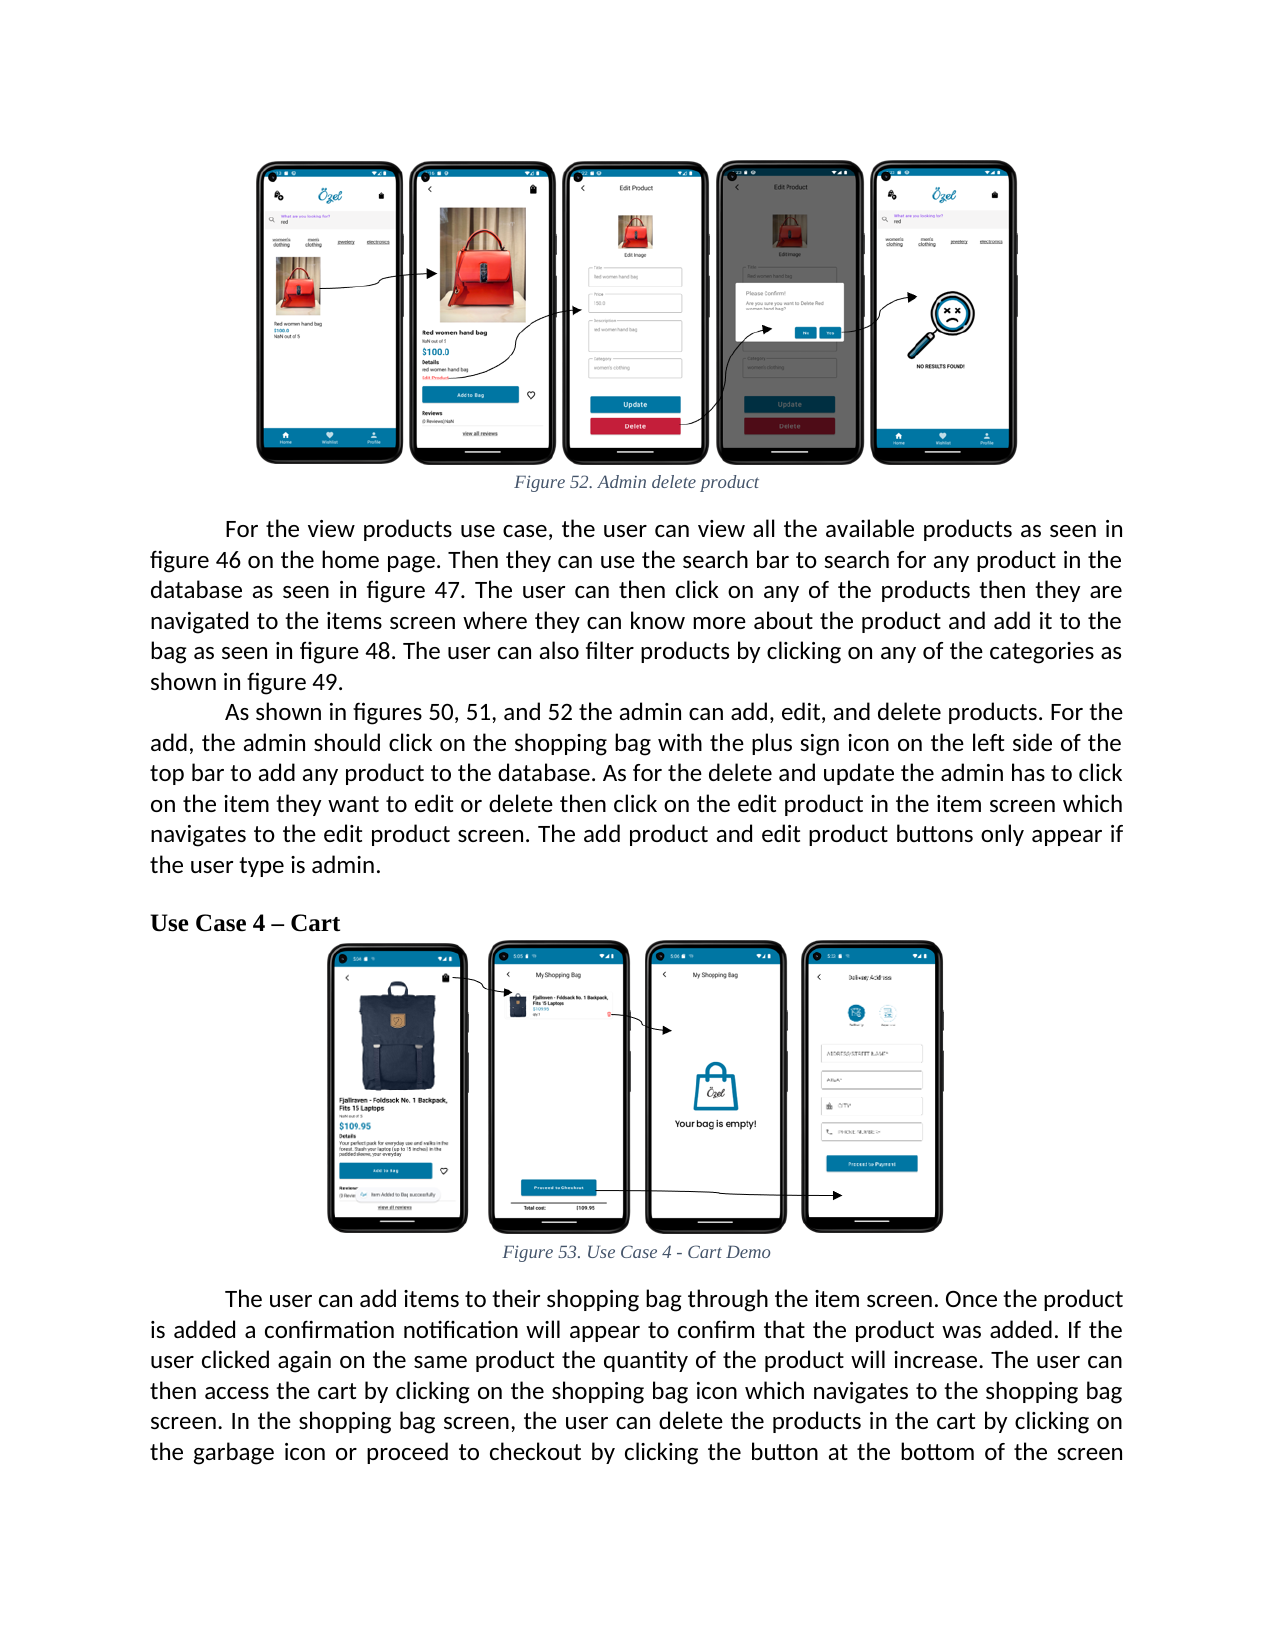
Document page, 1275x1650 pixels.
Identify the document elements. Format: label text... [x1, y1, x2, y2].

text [150, 1283, 1125, 1466]
text Figure 53. Use Case 4 - Cart Demo [150, 1241, 1125, 1262]
text As shown in figures 50, 51, and 52 the admin can add, edit, and delete products. For the add, the admin should click on the shopping bag with the plus sign icon on the left side of the top bar to add any product to the database. As for the delete and update the admin has to click on the item they want to edit or delete then click on the edit product in the item screen which navigates to the edit product screen. The add product and edit product buttons only appear if the user type is admin. [150, 696, 1125, 879]
text For the view products use case, the user can view all the available products as seen in figure 46 on the home page. Then they can use the search bar to search for any product in the database as seen in figure 47. The user can then click on any of the products then they are navigated to the items screen where they can know more about the product and add it to the bag as seen in figure 48. The user can also filter products by clicking on any of the categories as shown in figure 49. [150, 513, 1125, 696]
picture [253, 150, 1022, 471]
picture [323, 937, 952, 1241]
text Use Case 4 – Cart [150, 908, 1125, 937]
